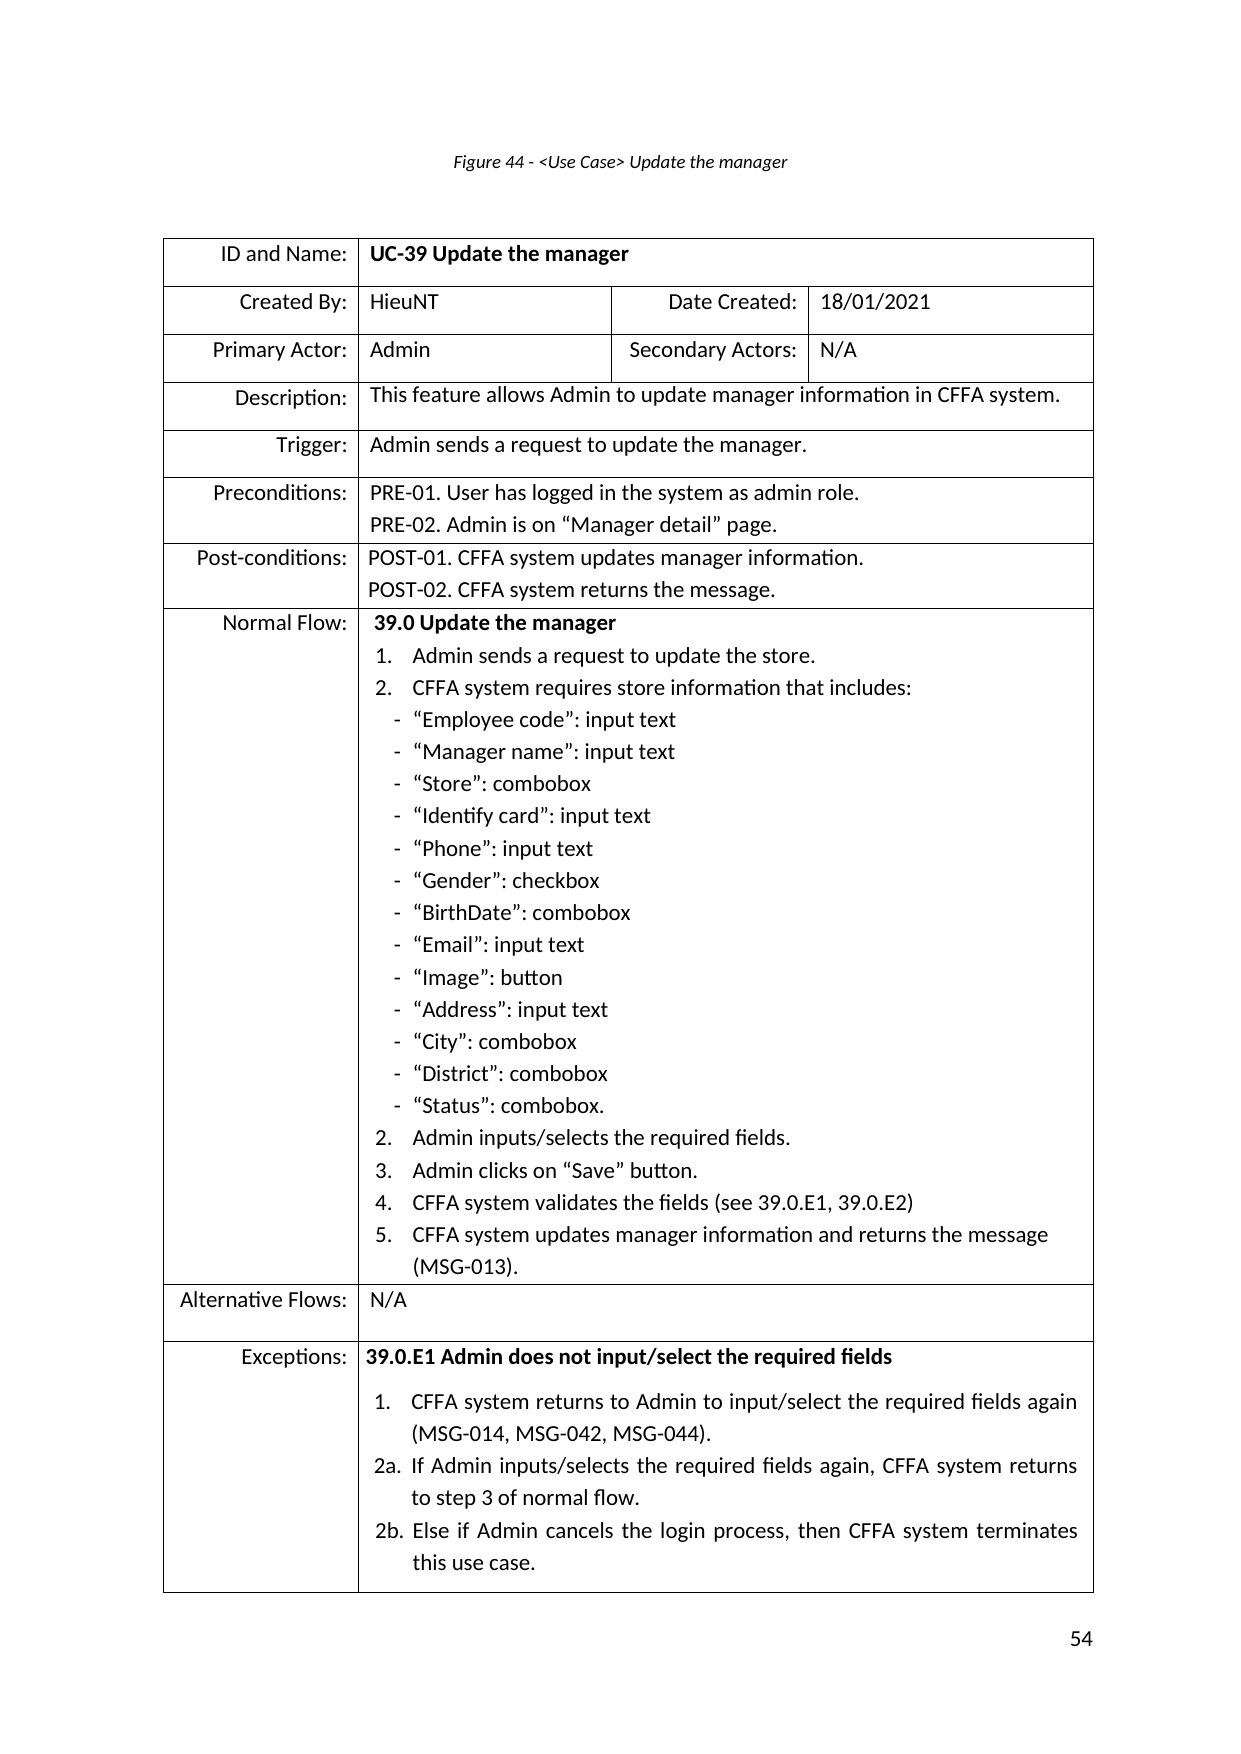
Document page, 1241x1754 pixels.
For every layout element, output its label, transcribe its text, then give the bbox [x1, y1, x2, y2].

table_cell Description: [164, 383, 358, 429]
table_cell Exceptions: [164, 1342, 358, 1592]
table_cell N/A [809, 335, 1093, 382]
table_cell Alternative Flows: [164, 1285, 358, 1341]
table_header UC-39 Update the manager [359, 239, 1093, 286]
table_cell Secondary Actors: [612, 335, 808, 382]
table_cell PRE-01. User has logged in the system as admin role. PRE-02. Admin is on “Manager detail” page. [359, 478, 1093, 542]
table_cell HieuNT [359, 287, 611, 334]
table_header ID and Name: [164, 239, 358, 286]
text Figure 44 - <Use Case> Update the manager [150, 150, 1093, 173]
table_cell 18/01/2021 [809, 287, 1093, 334]
table_cell Admin sends a request to update the manager. [359, 431, 1093, 477]
table_cell This feature allows Admin to update manager information in CFFA system. [359, 383, 1093, 429]
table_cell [359, 1342, 1093, 1592]
table_cell Post-conditions: [164, 544, 358, 607]
table_cell POST-01. CFFA system updates manager information. POST-02. CFFA system returns the message. [359, 544, 1093, 607]
table_cell 39.0 Update the manager Admin sends a request to update the store. CFFA system requires store information that includes: “Employee code”: input text “Manager name”: input text “Store”: combobox “Identify card”: input text “Phone”: input text “Gender”: checkbox “BirthDate”: combobox “Email”: input text “Image”: button “Address”: input text “City”: combobox “District”: combobox “Status”: combobox. Admin inputs/selects the required fields. Admin clicks on “Save” button. CFFA system validates the fields (see 39.0.E1, 39.0.E2) CFFA system updates manager information and returns the message (MSG-013). [359, 609, 1093, 1284]
table_cell Primary Actor: [164, 335, 358, 382]
table_cell Preconditions: [164, 478, 358, 542]
table_cell Admin [359, 335, 611, 382]
table_cell Normal Flow: [164, 609, 358, 1284]
table_cell Created By: [164, 287, 358, 334]
table_cell Trigger: [164, 431, 358, 477]
table_cell N/A [359, 1285, 1093, 1341]
table_cell Date Created: [612, 287, 808, 334]
